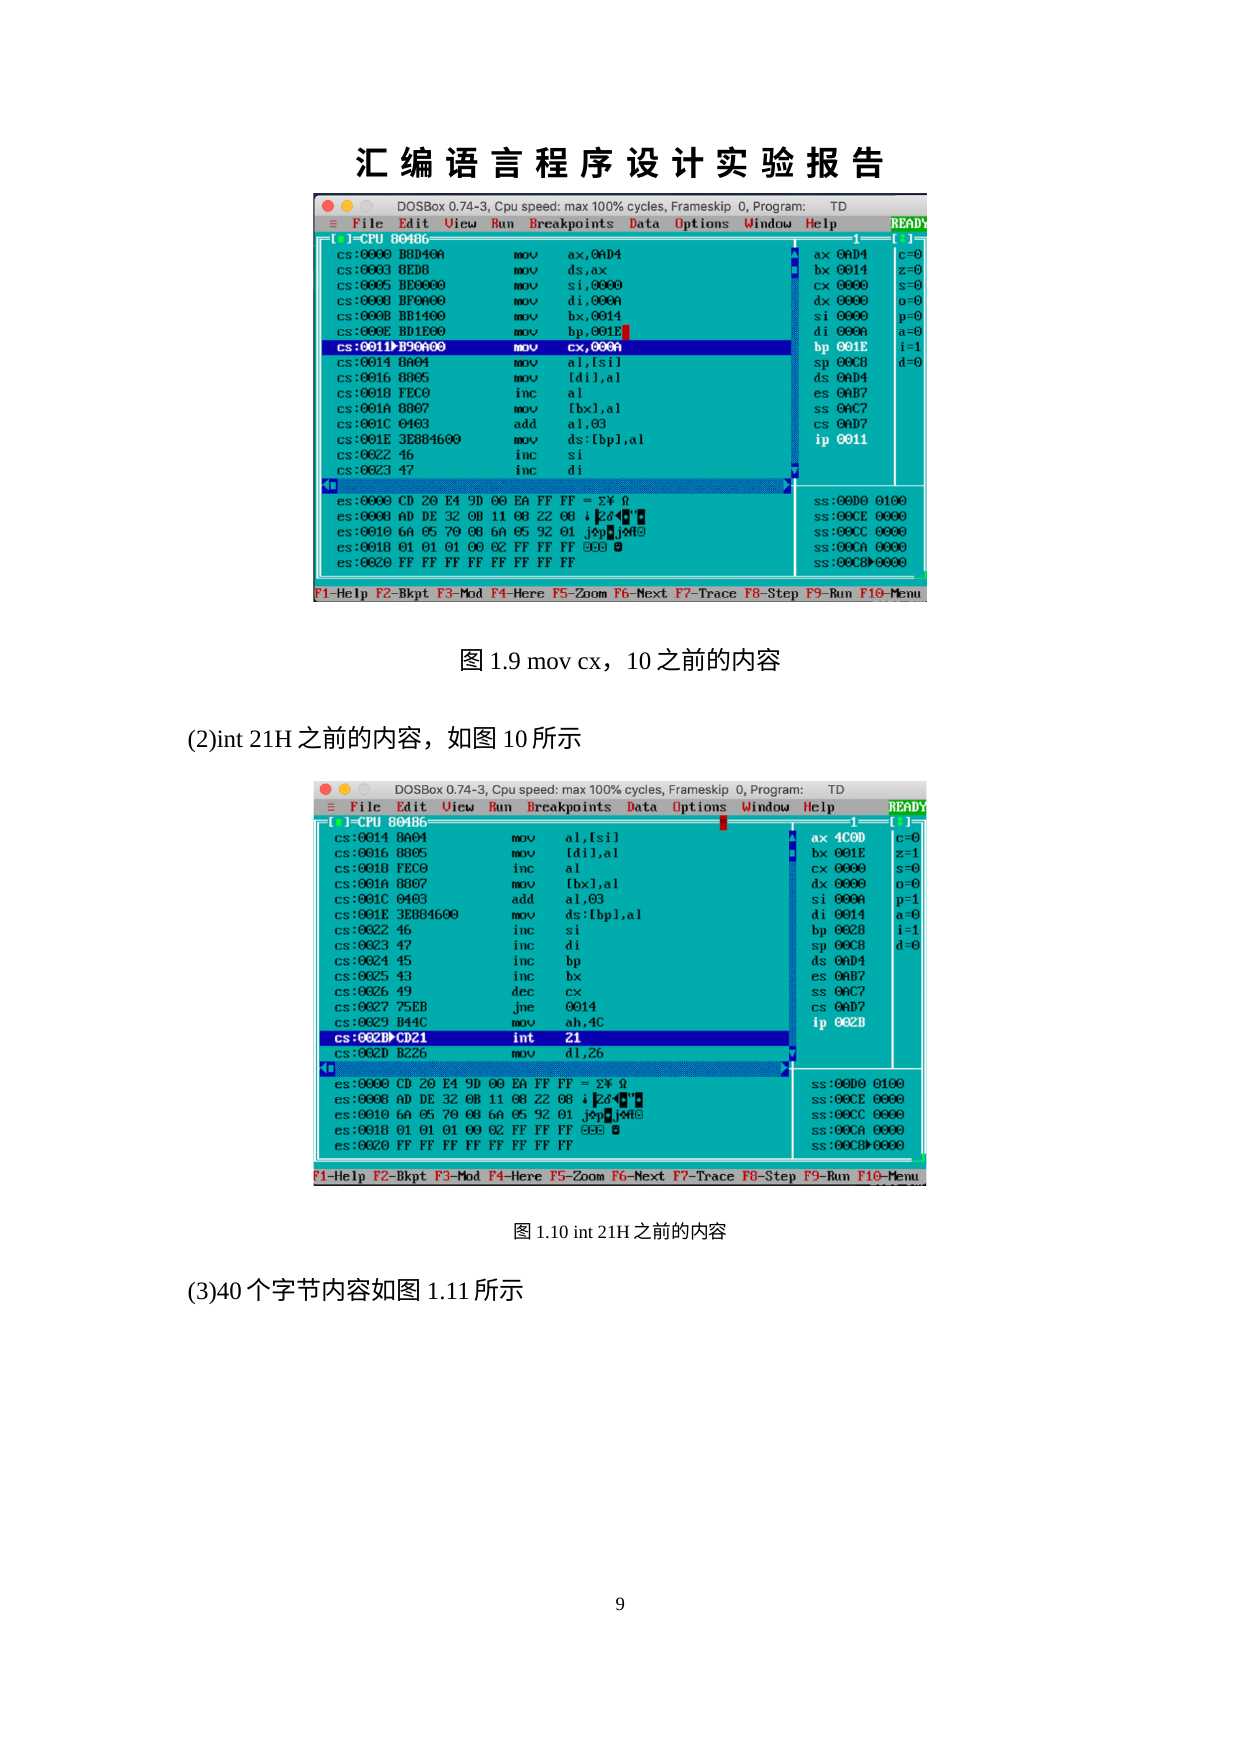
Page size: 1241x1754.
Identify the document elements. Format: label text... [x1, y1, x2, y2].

text (2)int 21H之前的内容，如图10所示 [187, 704, 1053, 769]
text (3)40个字节内容如图1.11所示 [187, 1256, 1053, 1321]
picture [313, 193, 927, 602]
text 图1.9 mov cx，10之前的内容 [187, 626, 1053, 691]
picture [313, 781, 927, 1186]
text 图1.10 int 21H之前的内容 [187, 1214, 1053, 1246]
